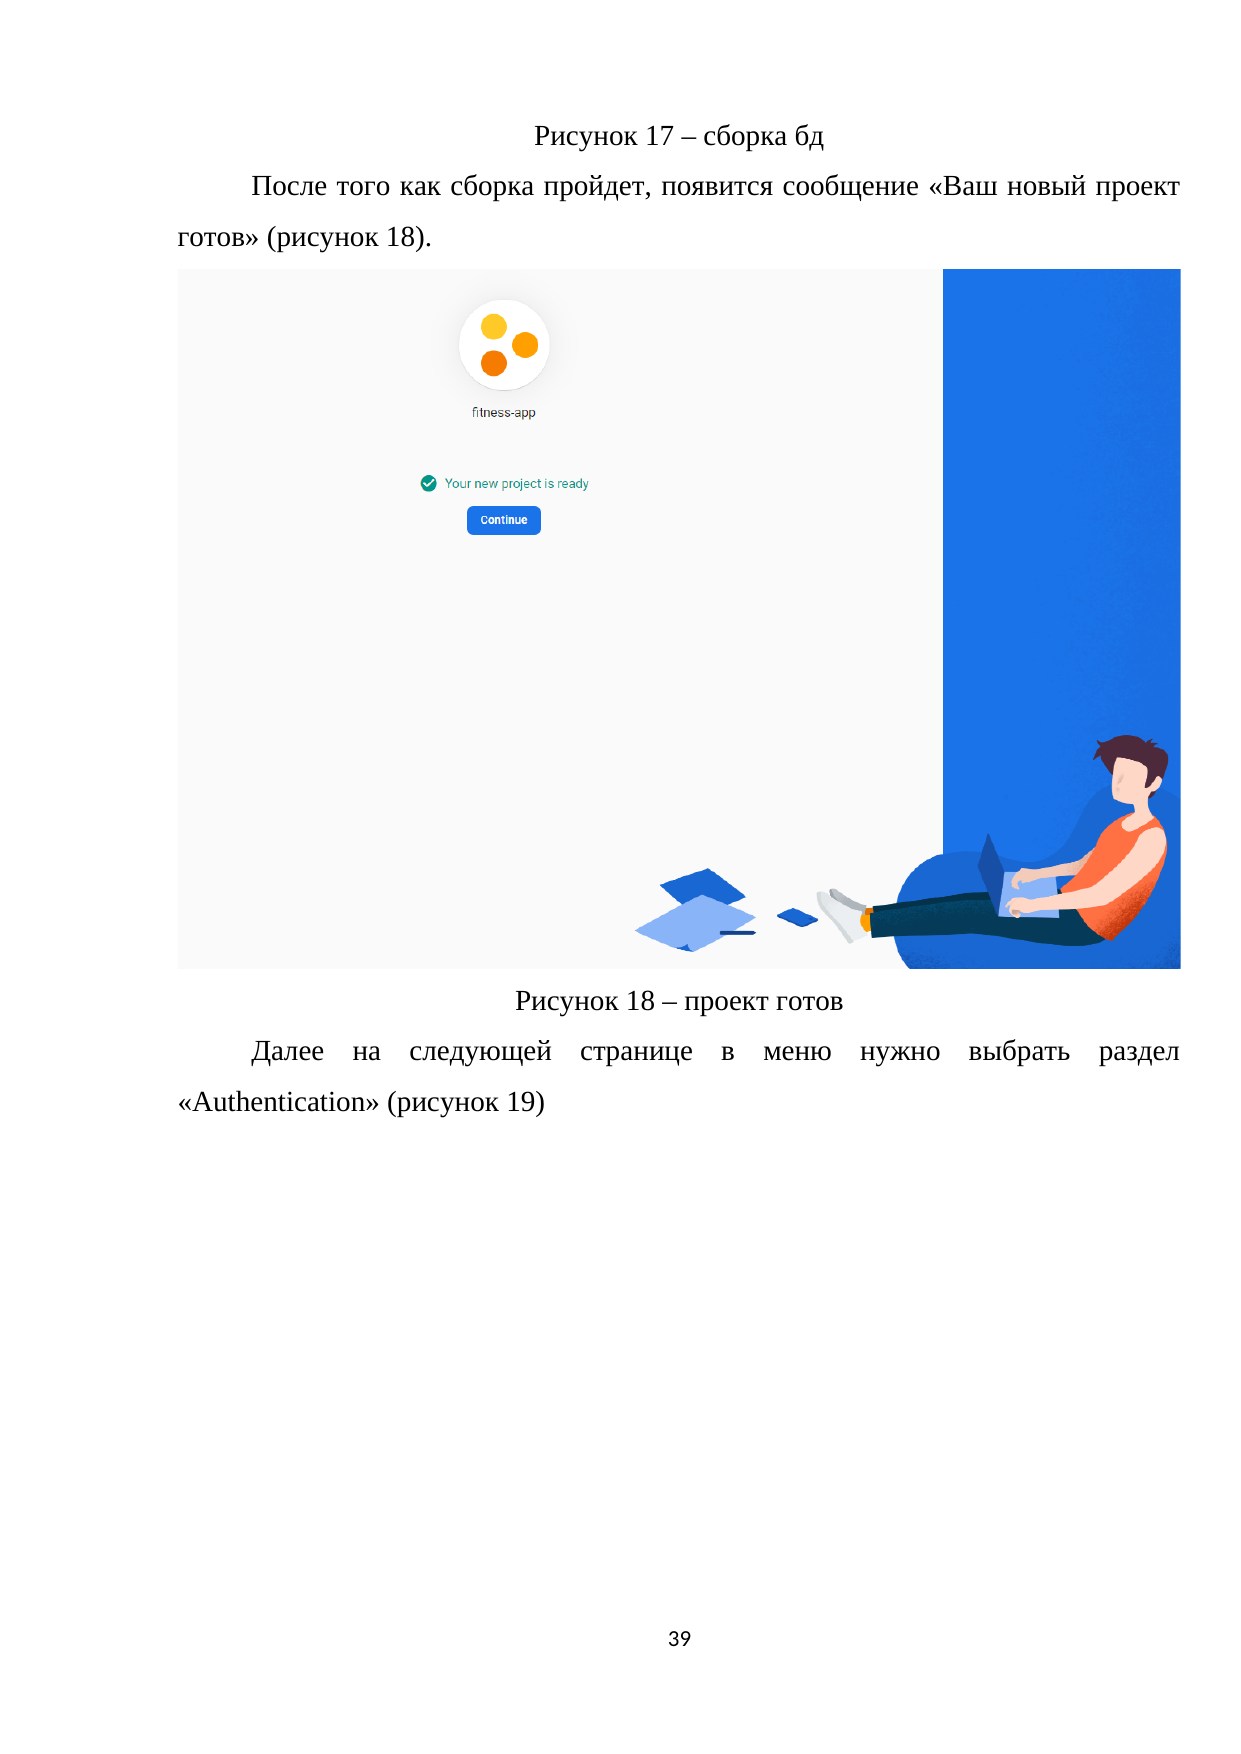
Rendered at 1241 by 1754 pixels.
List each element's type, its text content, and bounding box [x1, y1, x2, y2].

text После того как сборка пройдет, появится сообщение «Ваш новый проект готов» (рисунок 18). [177, 168, 1181, 252]
picture [177, 269, 1181, 969]
text Рисунок 17 – сборка бд [177, 118, 1181, 152]
text Рисунок 18 – проект готов [177, 983, 1181, 1017]
text Далее на следующей странице в меню нужно выбрать раздел «Authentication» (рисунок 19) [177, 1033, 1181, 1117]
